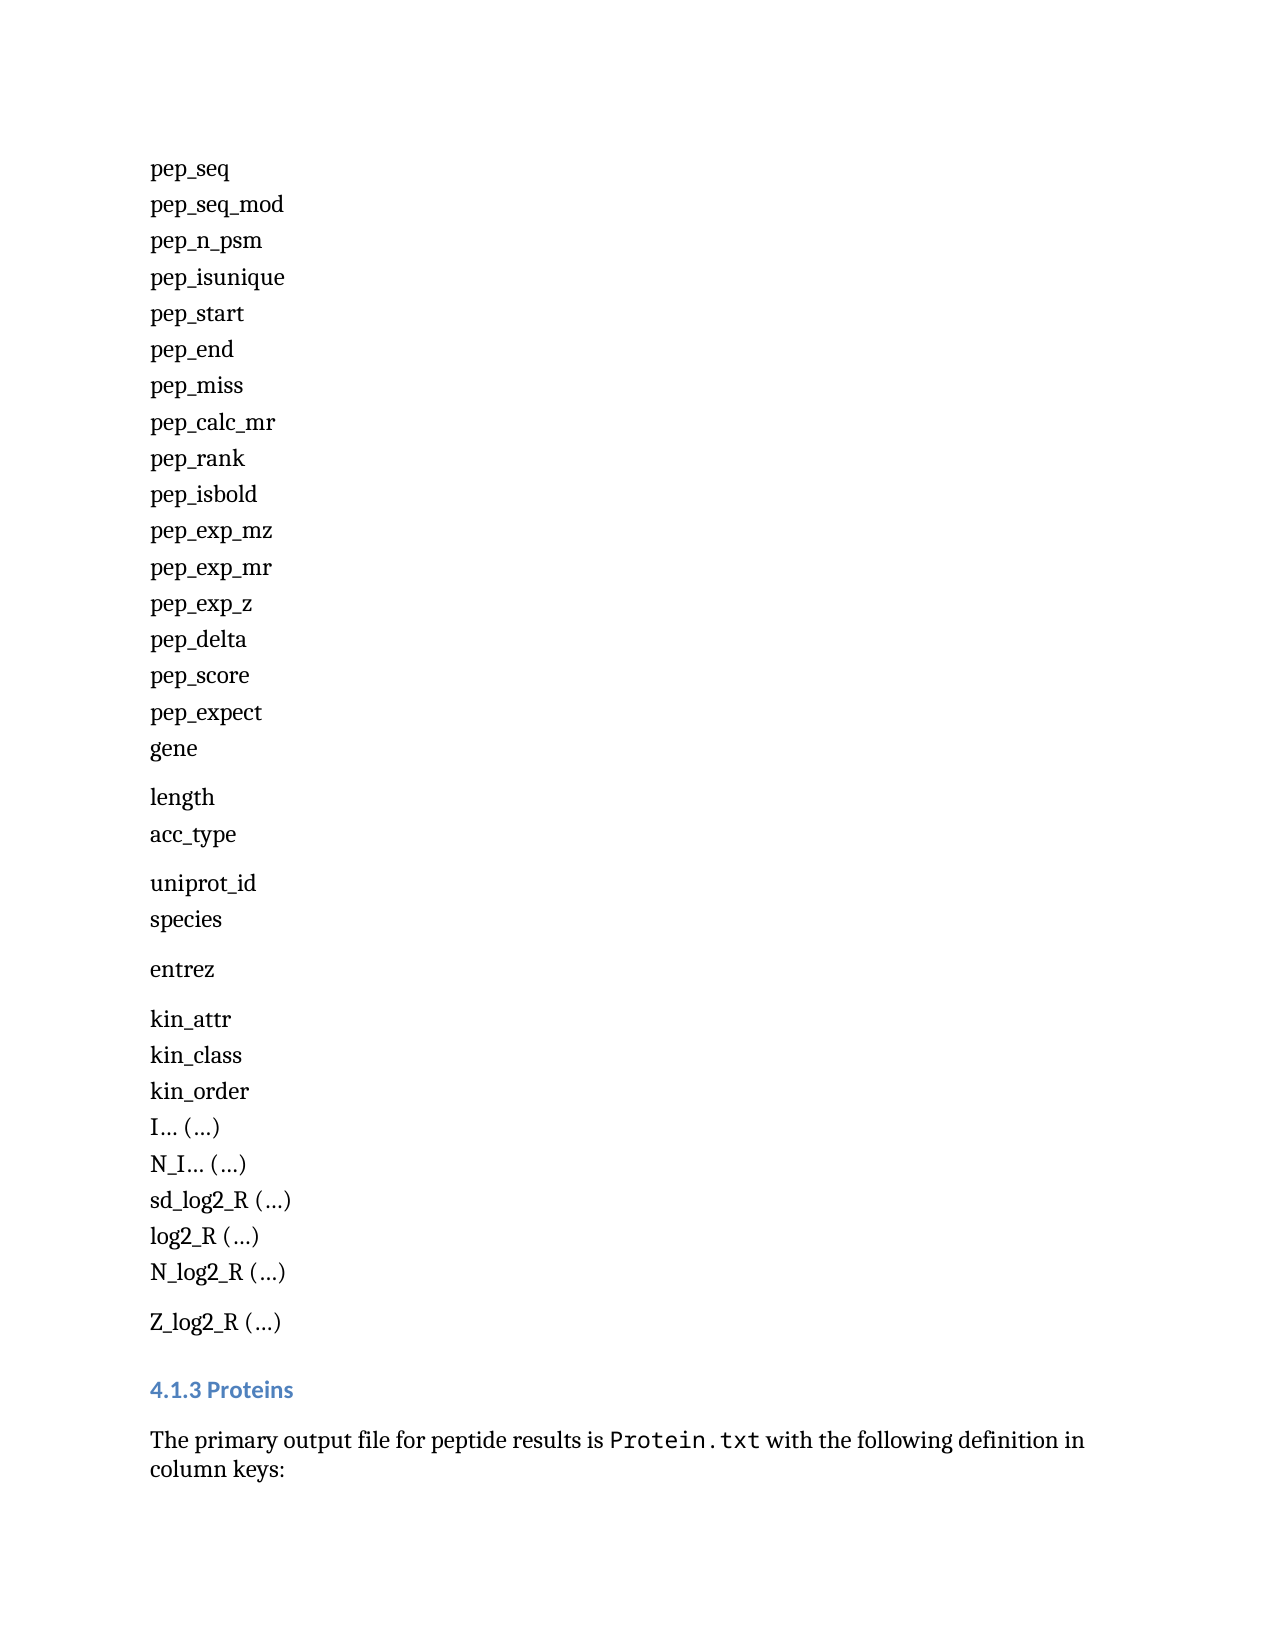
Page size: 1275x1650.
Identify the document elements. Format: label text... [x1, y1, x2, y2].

table_cell pep_isunique [139, 259, 1275, 295]
table_cell pep_delta [139, 621, 1275, 657]
table_cell pep_start [139, 295, 1275, 331]
table_cell pep_isbold [139, 476, 1275, 512]
table_cell N_I… (…) [139, 1146, 1275, 1182]
table_cell pep_n_psm [139, 223, 1275, 259]
table_cell pep_calc_mr [139, 404, 1275, 440]
table_cell length [139, 780, 1275, 816]
table_cell pep_miss [139, 368, 1275, 404]
text The primary output file for peptide results is Protein.txt with the following definition in column keys: [150, 1424, 1125, 1484]
table_cell pep_rank [139, 440, 1275, 476]
table_cell N_log2_R (…) [139, 1255, 1275, 1304]
table_cell pep_score [139, 658, 1275, 694]
table_cell pep_expect [139, 694, 1275, 730]
table_cell pep_end [139, 331, 1275, 367]
table_cell pep_seq_mod [139, 186, 1275, 222]
table_cell kin_order [139, 1073, 1275, 1109]
table_cell log2_R (…) [139, 1218, 1275, 1254]
table_cell kin_attr [139, 1001, 1275, 1037]
table_cell pep_exp_mz [139, 513, 1275, 549]
table_cell Z_log2_R (…) [139, 1304, 1275, 1354]
table_cell pep_exp_z [139, 585, 1275, 621]
table_cell pep_exp_mr [139, 549, 1275, 585]
table_cell acc_type [139, 816, 1275, 865]
table_cell species [139, 902, 1275, 951]
table_cell entrez [139, 951, 1275, 1001]
table_cell kin_class [139, 1037, 1275, 1073]
table_cell sd_log2_R (…) [139, 1182, 1275, 1218]
table_cell I… (…) [139, 1110, 1275, 1146]
table_cell uniprot_id [139, 865, 1275, 902]
table_cell gene [139, 730, 1275, 779]
table_cell pep_seq [139, 150, 1275, 186]
subtitle 4.1.3 Proteins [150, 1374, 1125, 1405]
